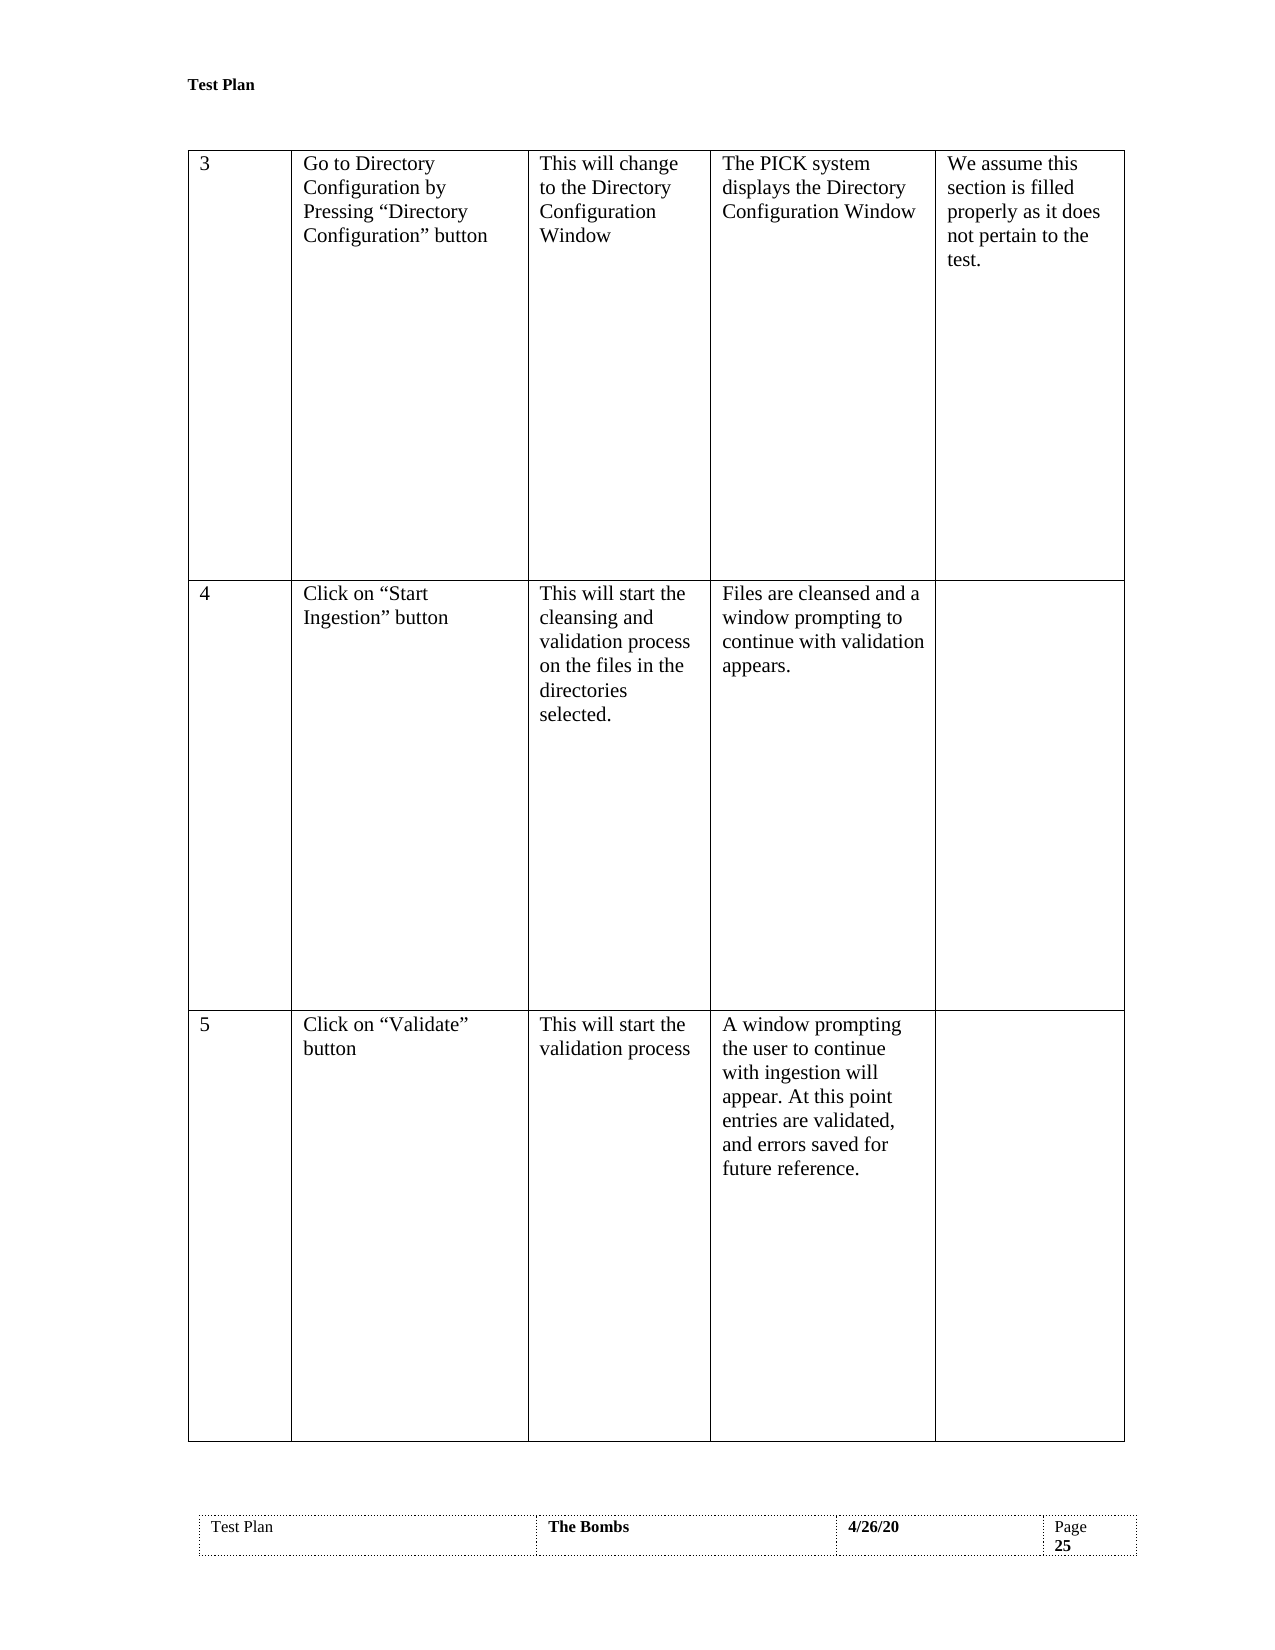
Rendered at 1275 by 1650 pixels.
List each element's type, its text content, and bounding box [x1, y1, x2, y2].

table_cell 4 [189, 581, 291, 1010]
table_cell 5 [189, 1011, 291, 1441]
table_cell [936, 1011, 1124, 1441]
table_cell We assume this section is filled properly as it does not pertain to the test. [936, 151, 1124, 580]
table_cell Click on “Start Ingestion” button [292, 581, 528, 1010]
table_cell The PICK system displays the Directory Configuration Window [711, 151, 935, 580]
table_cell [936, 581, 1124, 1010]
table_cell This will start the cleansing and validation process on the files in the directories selected. [529, 581, 710, 1010]
table_cell A window prompting the user to continue with ingestion will appear. At this point entries are validated, and errors saved for future reference. [711, 1011, 935, 1441]
table_cell This will change to the Directory Configuration Window [529, 151, 710, 580]
table_cell 3 [189, 151, 291, 580]
table_cell This will start the validation process [529, 1011, 710, 1441]
table_cell Files are cleansed and a window prompting to continue with validation appears. [711, 581, 935, 1010]
table_cell Go to Directory Configuration by Pressing “Directory Configuration” button [292, 151, 528, 580]
table_cell Click on “Validate” button [292, 1011, 528, 1441]
